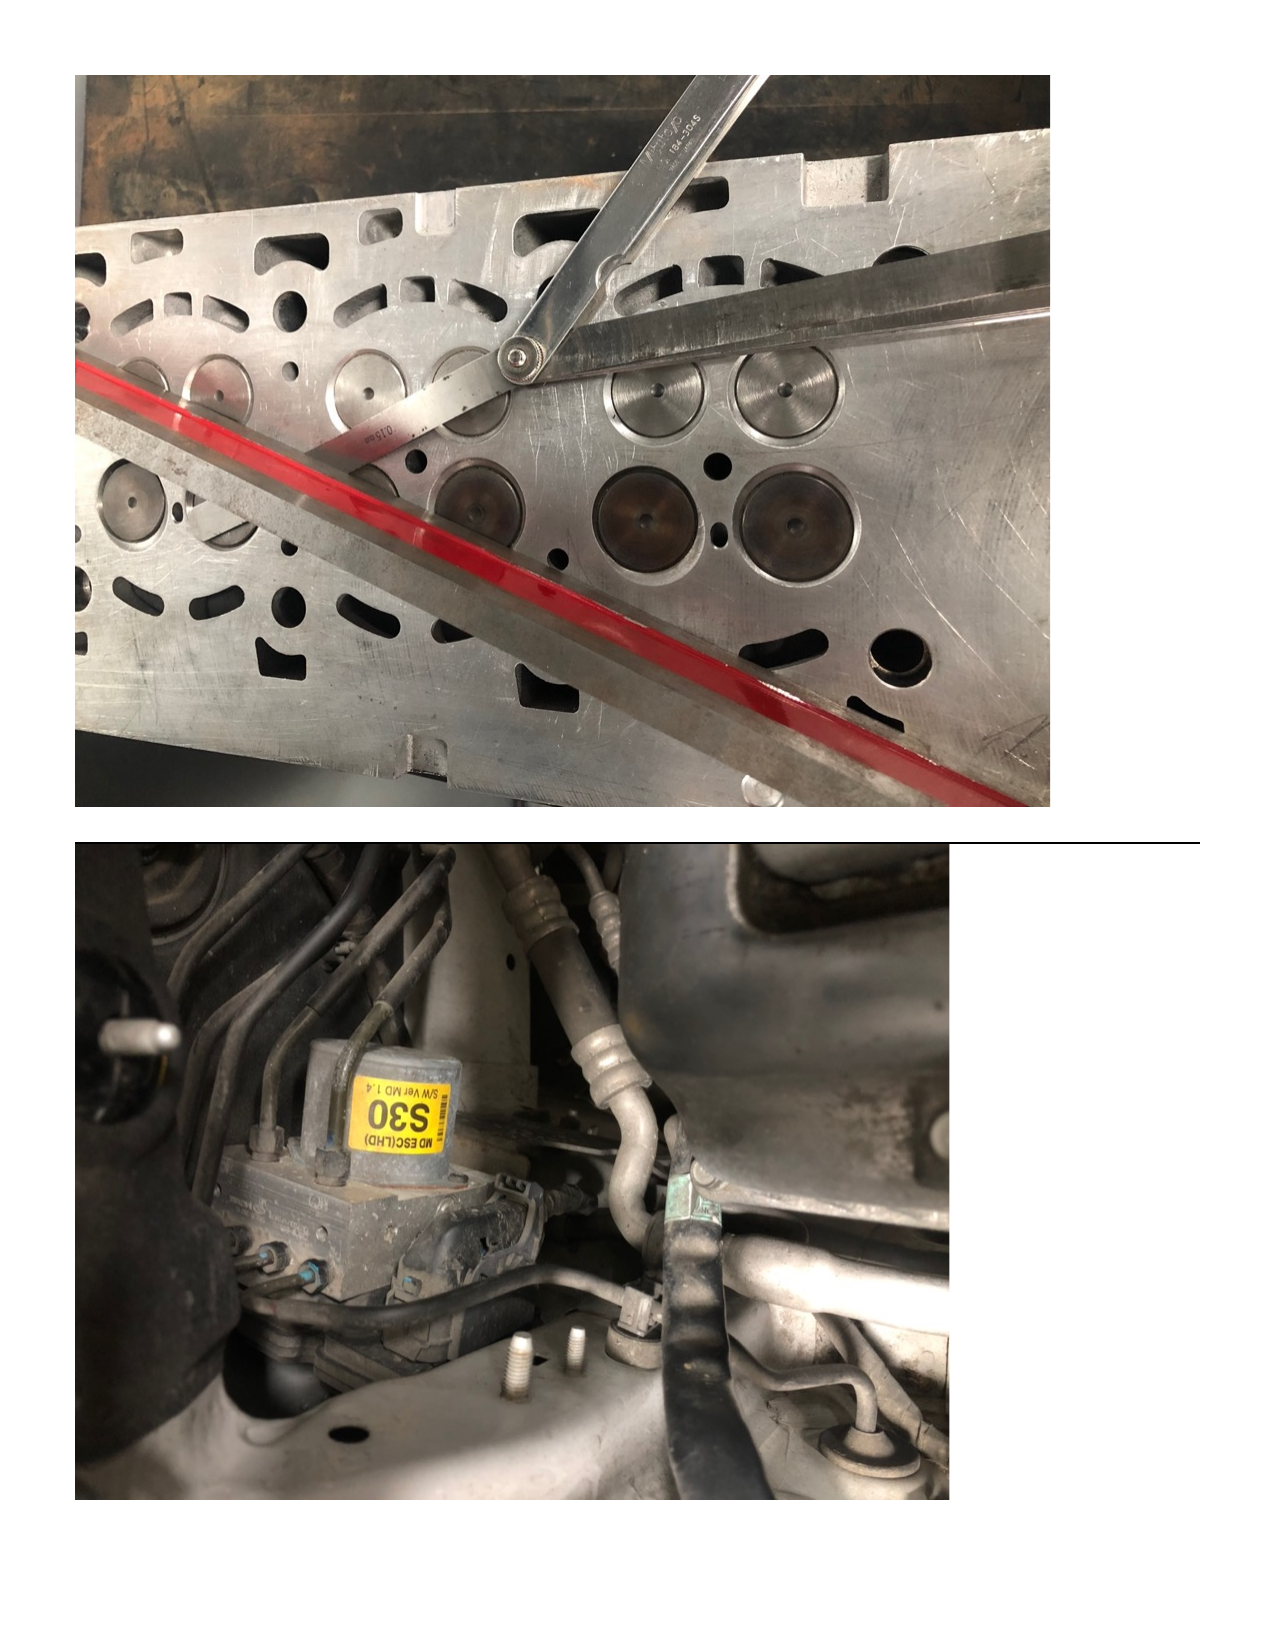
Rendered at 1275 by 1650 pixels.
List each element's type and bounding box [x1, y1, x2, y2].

picture [75, 75, 1050, 807]
picture [75, 844, 950, 1500]
